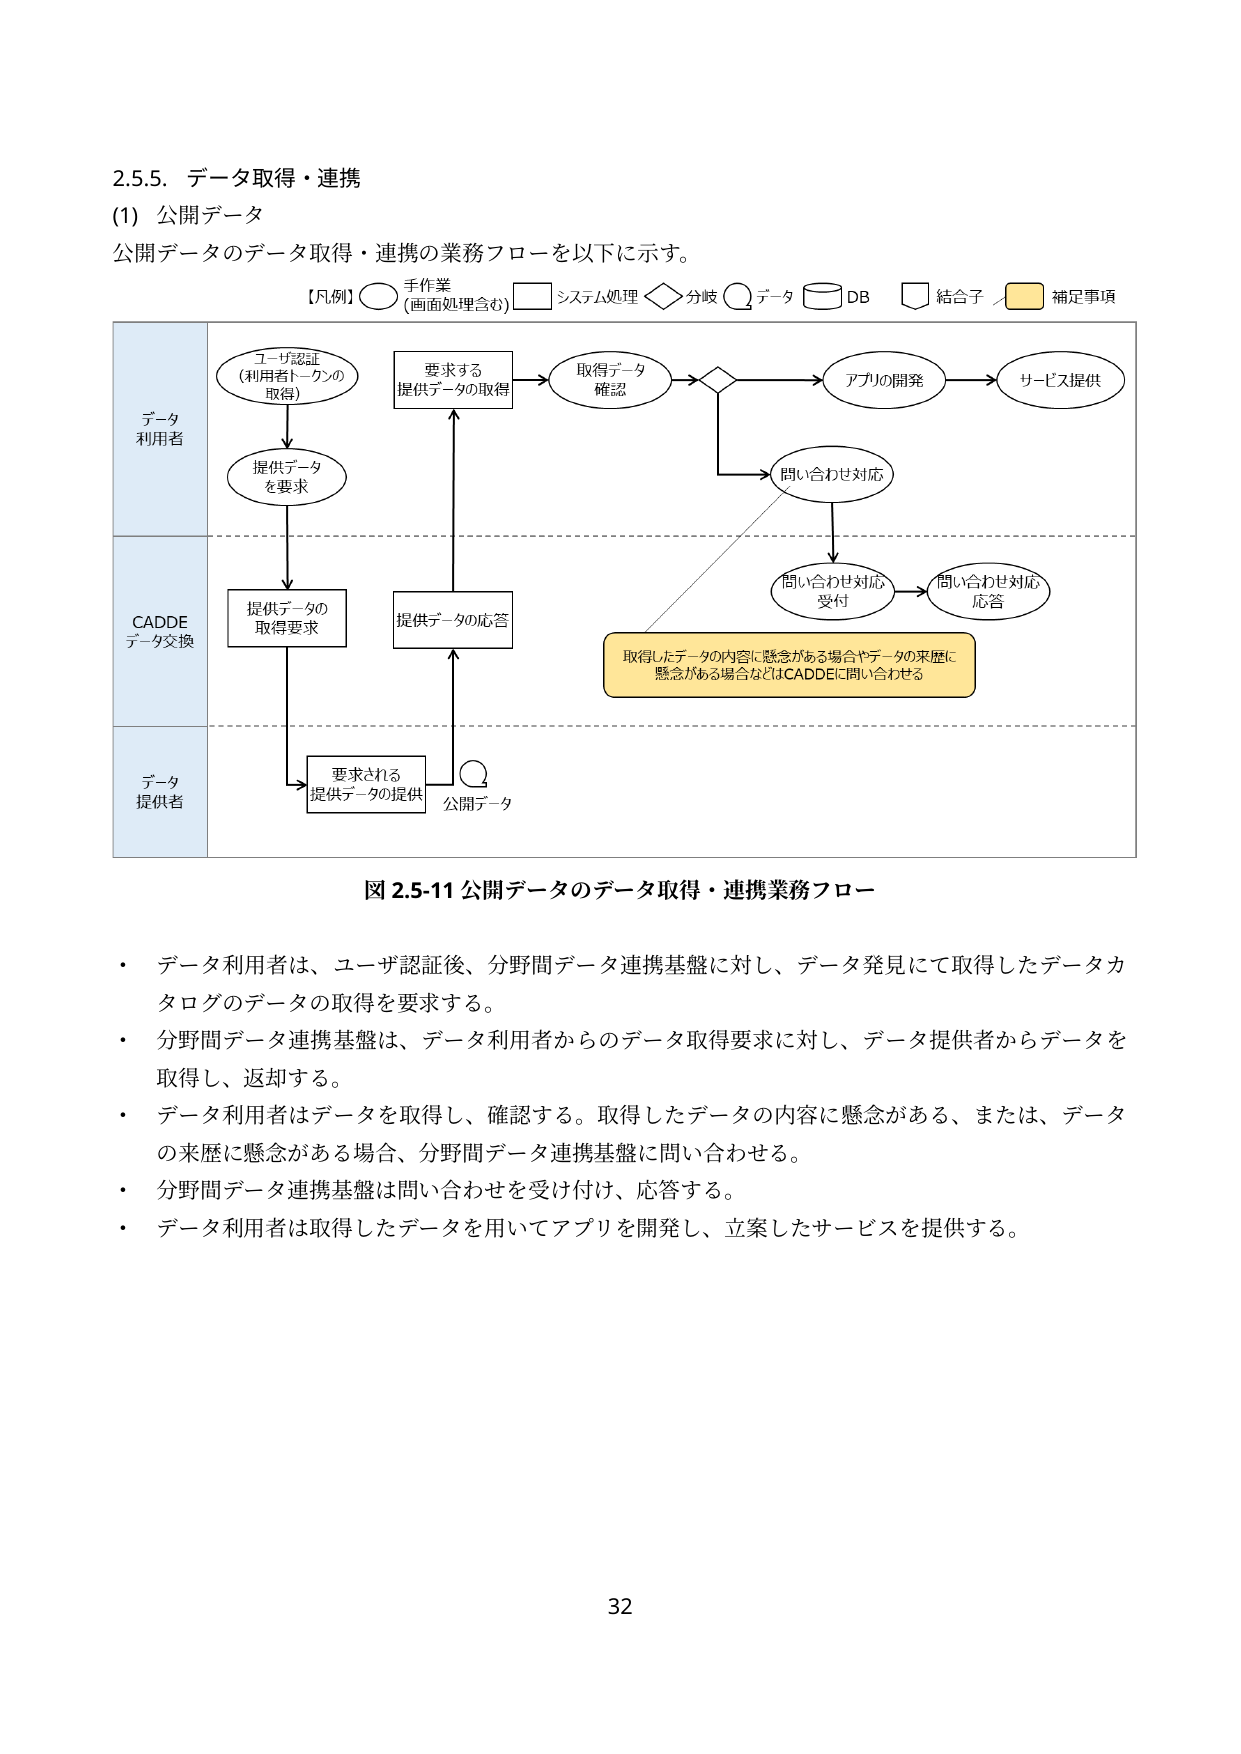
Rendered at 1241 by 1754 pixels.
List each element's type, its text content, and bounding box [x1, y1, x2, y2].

list データ利用者は、ユーザ認証後、分野間データ連携基盤に対し、データ発見にて取得したデータカタログのデータの取得を要求する。 [112, 946, 1128, 1021]
list 分野間データ連携基盤は問い合わせを受け付け、応答する。 [112, 1171, 1128, 1208]
list データ利用者は取得したデータを用いてアプリを開発し、立案したサービスを提供する。 [112, 1208, 1128, 1246]
text 公開データのデータ取得・連携の業務フローを以下に示す。 [112, 233, 1128, 270]
subtitle 公開データ [112, 196, 1128, 233]
subtitle データ取得・連携 [112, 158, 1128, 196]
list 分野間データ連携基盤は、データ利用者からのデータ取得要求に対し、データ提供者からデータを取得し、返却する。 [112, 1021, 1128, 1096]
list データ利用者はデータを取得し、確認する。取得したデータの内容に懸念がある、または、データの来歴に懸念がある場合、分野間データ連携基盤に問い合わせる。 [112, 1096, 1128, 1171]
text 図 2.5-11 公開データのデータ取得・連携業務フロー [112, 871, 1128, 908]
picture [112, 270, 1139, 858]
